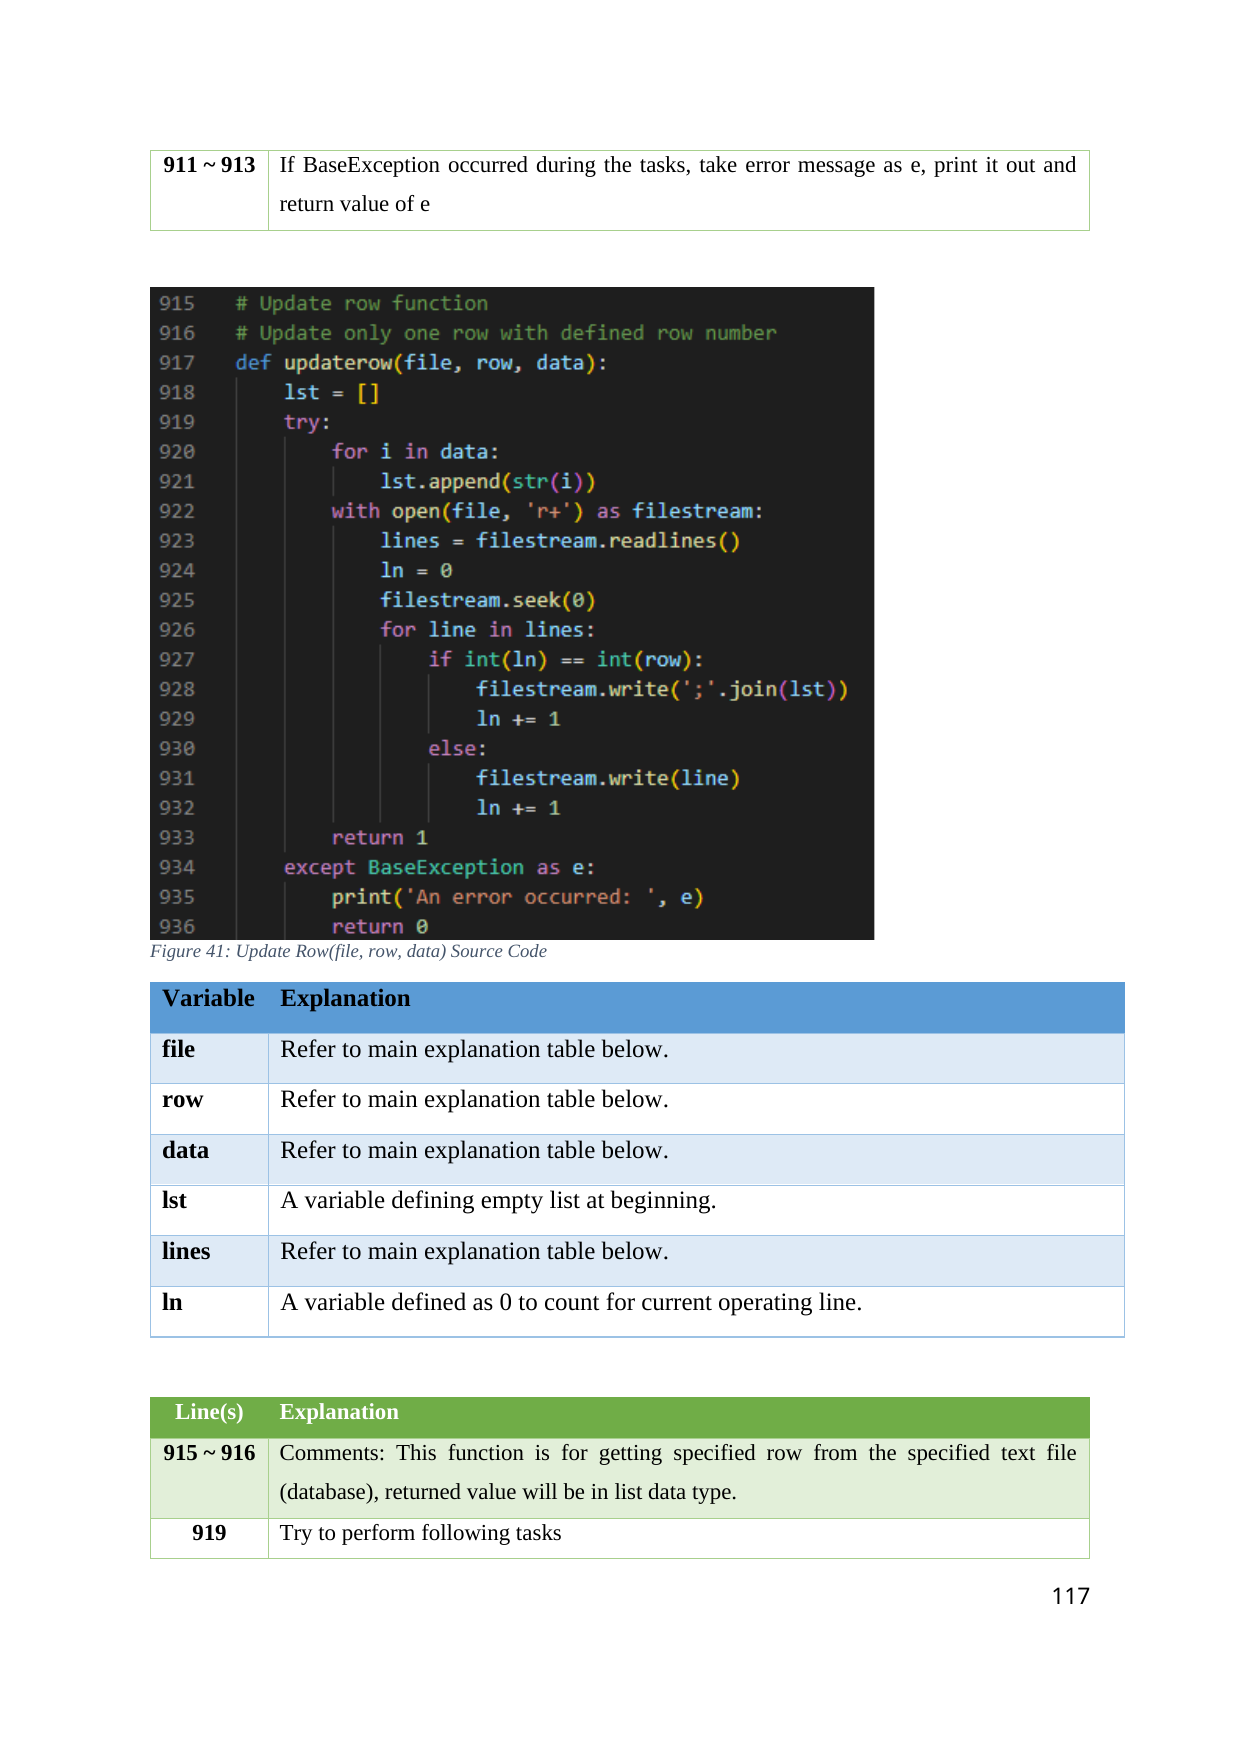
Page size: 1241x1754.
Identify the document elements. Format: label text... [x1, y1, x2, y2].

table_header Line(s) [151, 1398, 268, 1438]
table_cell Comments: This function is for getting specified row from the specified text file (database), returned value will be in list data type. [269, 1439, 1089, 1518]
table_cell Refer to main explanation table below. [269, 1135, 1124, 1184]
table_cell ln [151, 1287, 268, 1336]
table_cell A variable defined as 0 to count for current operating line. [269, 1287, 1124, 1336]
table_header Explanation [269, 1398, 1089, 1438]
table_header Explanation [269, 983, 1124, 1033]
table_cell If BaseException occurred during the tasks, take error message as e, print it out and return value of e [269, 151, 1089, 230]
table_cell Refer to main explanation table below. [269, 1236, 1124, 1286]
table_header Variable [151, 983, 268, 1033]
table_cell row [151, 1084, 268, 1134]
table_cell A variable defining empty list at beginning. [269, 1186, 1124, 1235]
table_cell Try to perform following tasks [269, 1519, 1089, 1558]
picture [150, 287, 875, 940]
table_cell file [151, 1034, 268, 1083]
table_cell lines [151, 1236, 268, 1286]
table_cell data [151, 1135, 268, 1184]
table_cell 911 ~ 913 [151, 151, 268, 230]
table_cell Refer to main explanation table below. [269, 1084, 1124, 1134]
table_cell 919 [151, 1519, 268, 1558]
table_cell Refer to main explanation table below. [269, 1034, 1124, 1083]
table_cell 915 ~ 916 [151, 1439, 268, 1518]
table_cell lst [151, 1186, 268, 1235]
